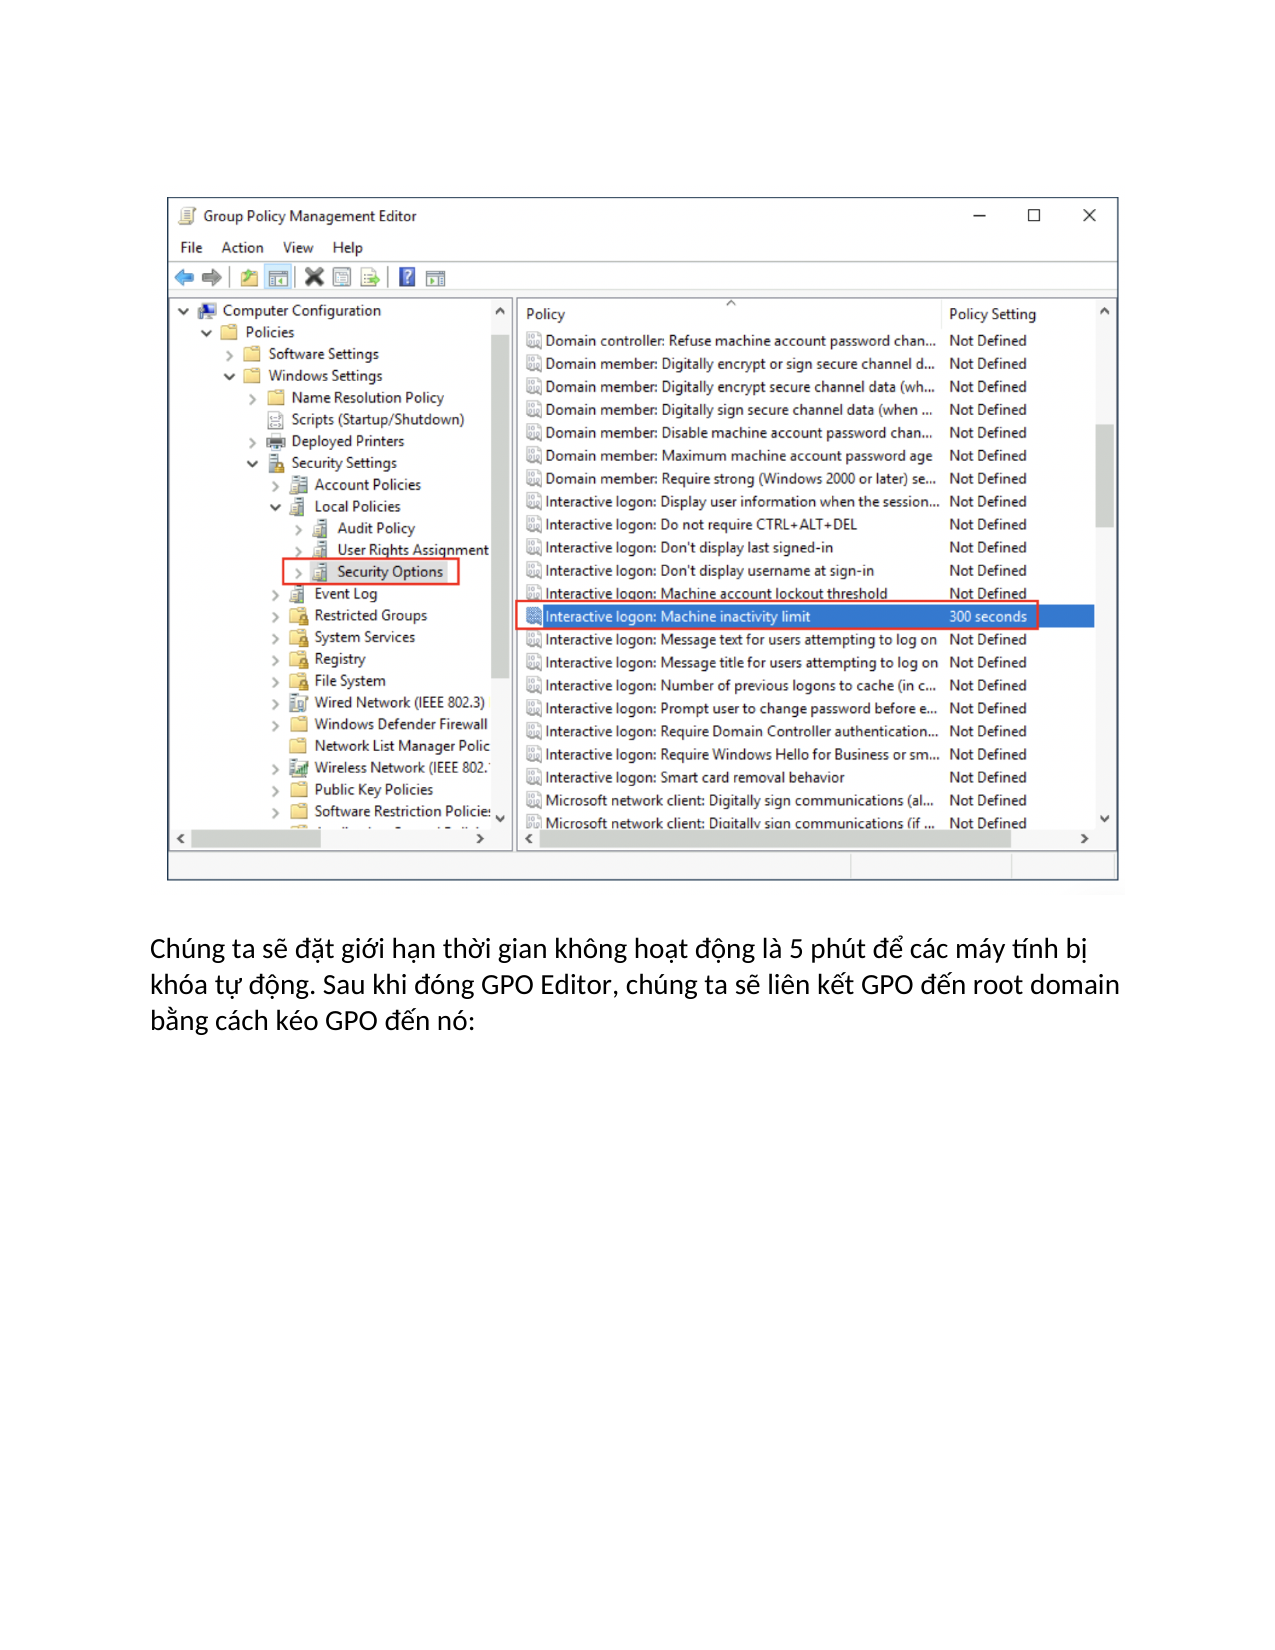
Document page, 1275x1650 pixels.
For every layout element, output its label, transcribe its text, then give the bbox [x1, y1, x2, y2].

text Chúng ta sẽ đặt giới hạn thời gian không hoạt động là 5 phút để các máy tính bị khóa tự động. Sau khi đóng GPO Editor, chúng ta sẽ liên kết GPO đến root domain bằng cách kéo GPO đến nó: [150, 930, 1125, 1037]
picture [150, 185, 1125, 895]
